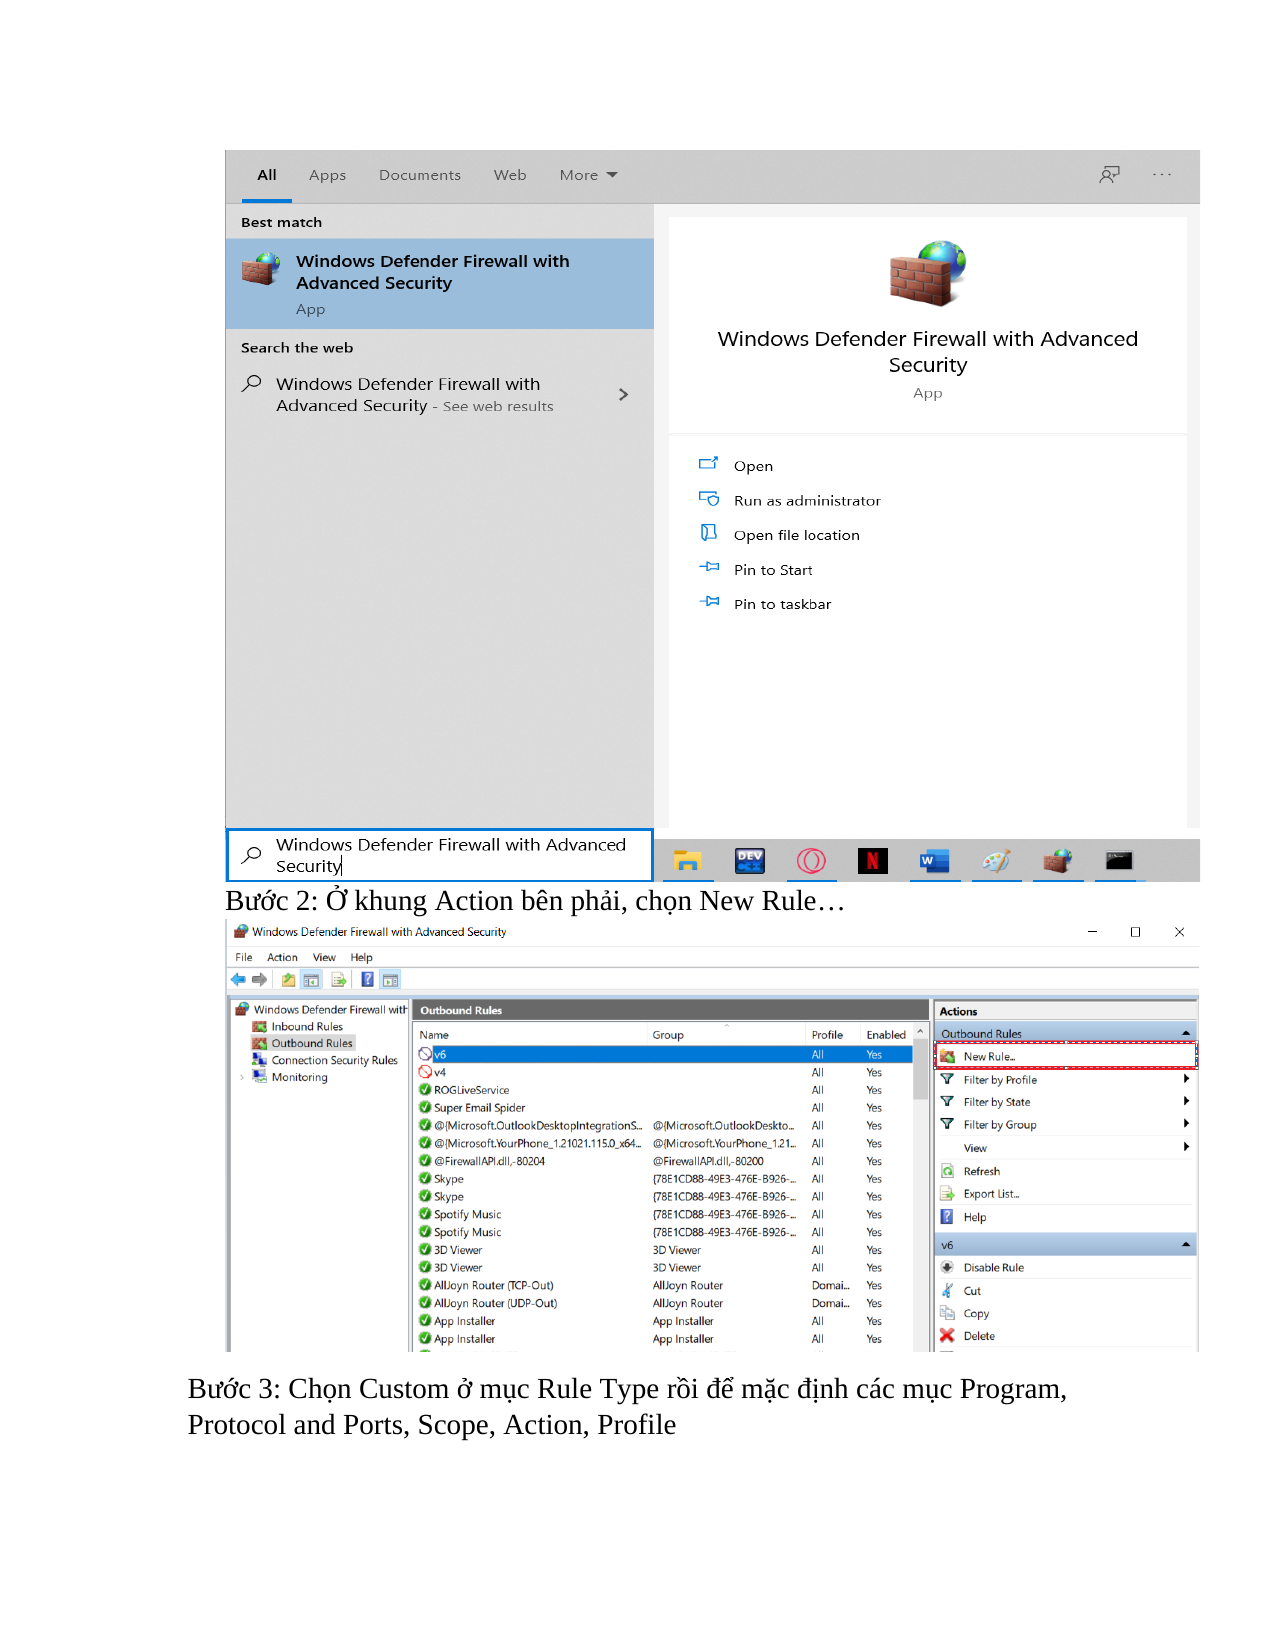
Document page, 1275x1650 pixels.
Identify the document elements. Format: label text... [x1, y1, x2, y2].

picture [225, 150, 1200, 882]
text Bước 3: Chọn Custom ở mục Rule Type rồi để mặc định các mục Program, Protocol and Ports, Scope, Action, Profile [187, 1371, 1125, 1440]
picture [225, 919, 1200, 1352]
list Bước 2: Ở khung Action bên phải, chọn New Rule… [225, 883, 1125, 917]
